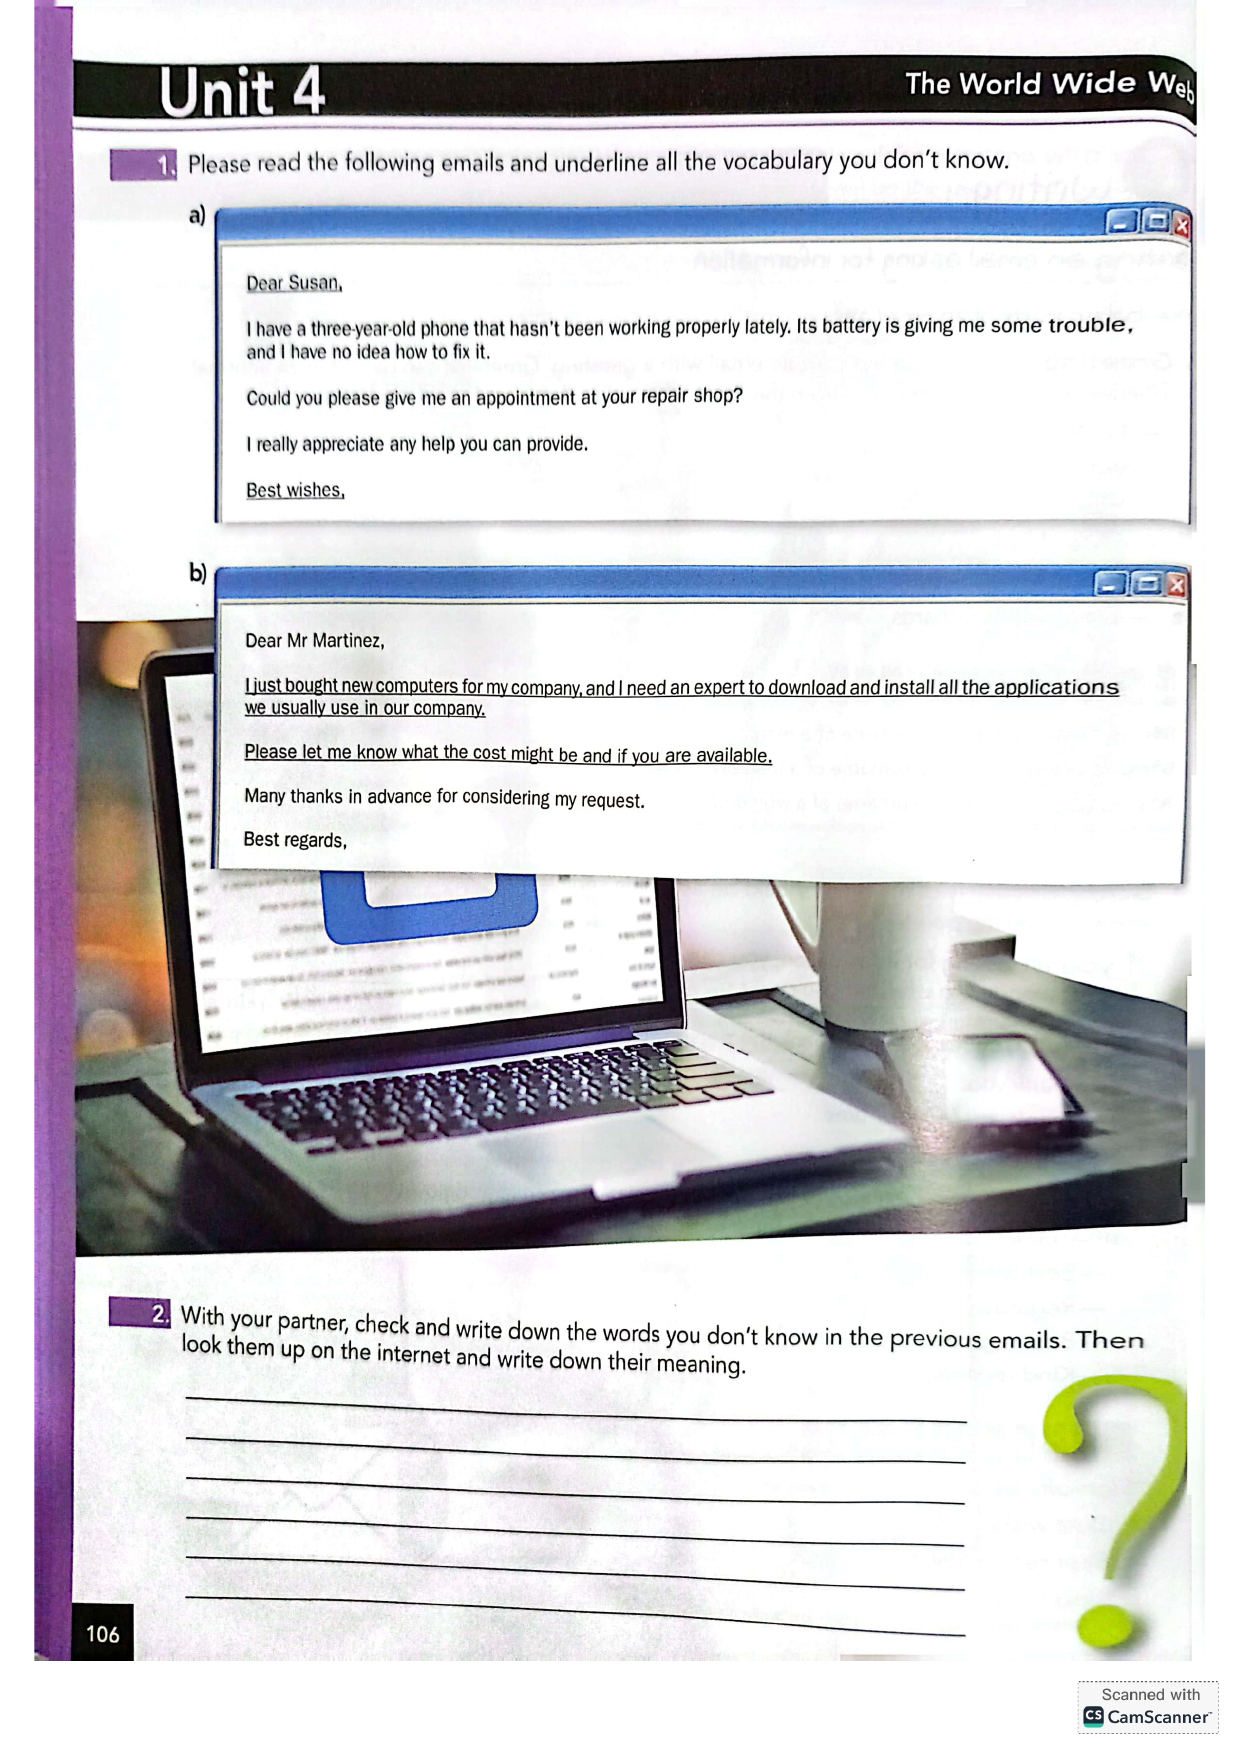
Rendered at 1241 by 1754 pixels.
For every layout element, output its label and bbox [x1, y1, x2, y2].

picture [34, 0, 1206, 1661]
picture [1077, 1681, 1219, 1734]
